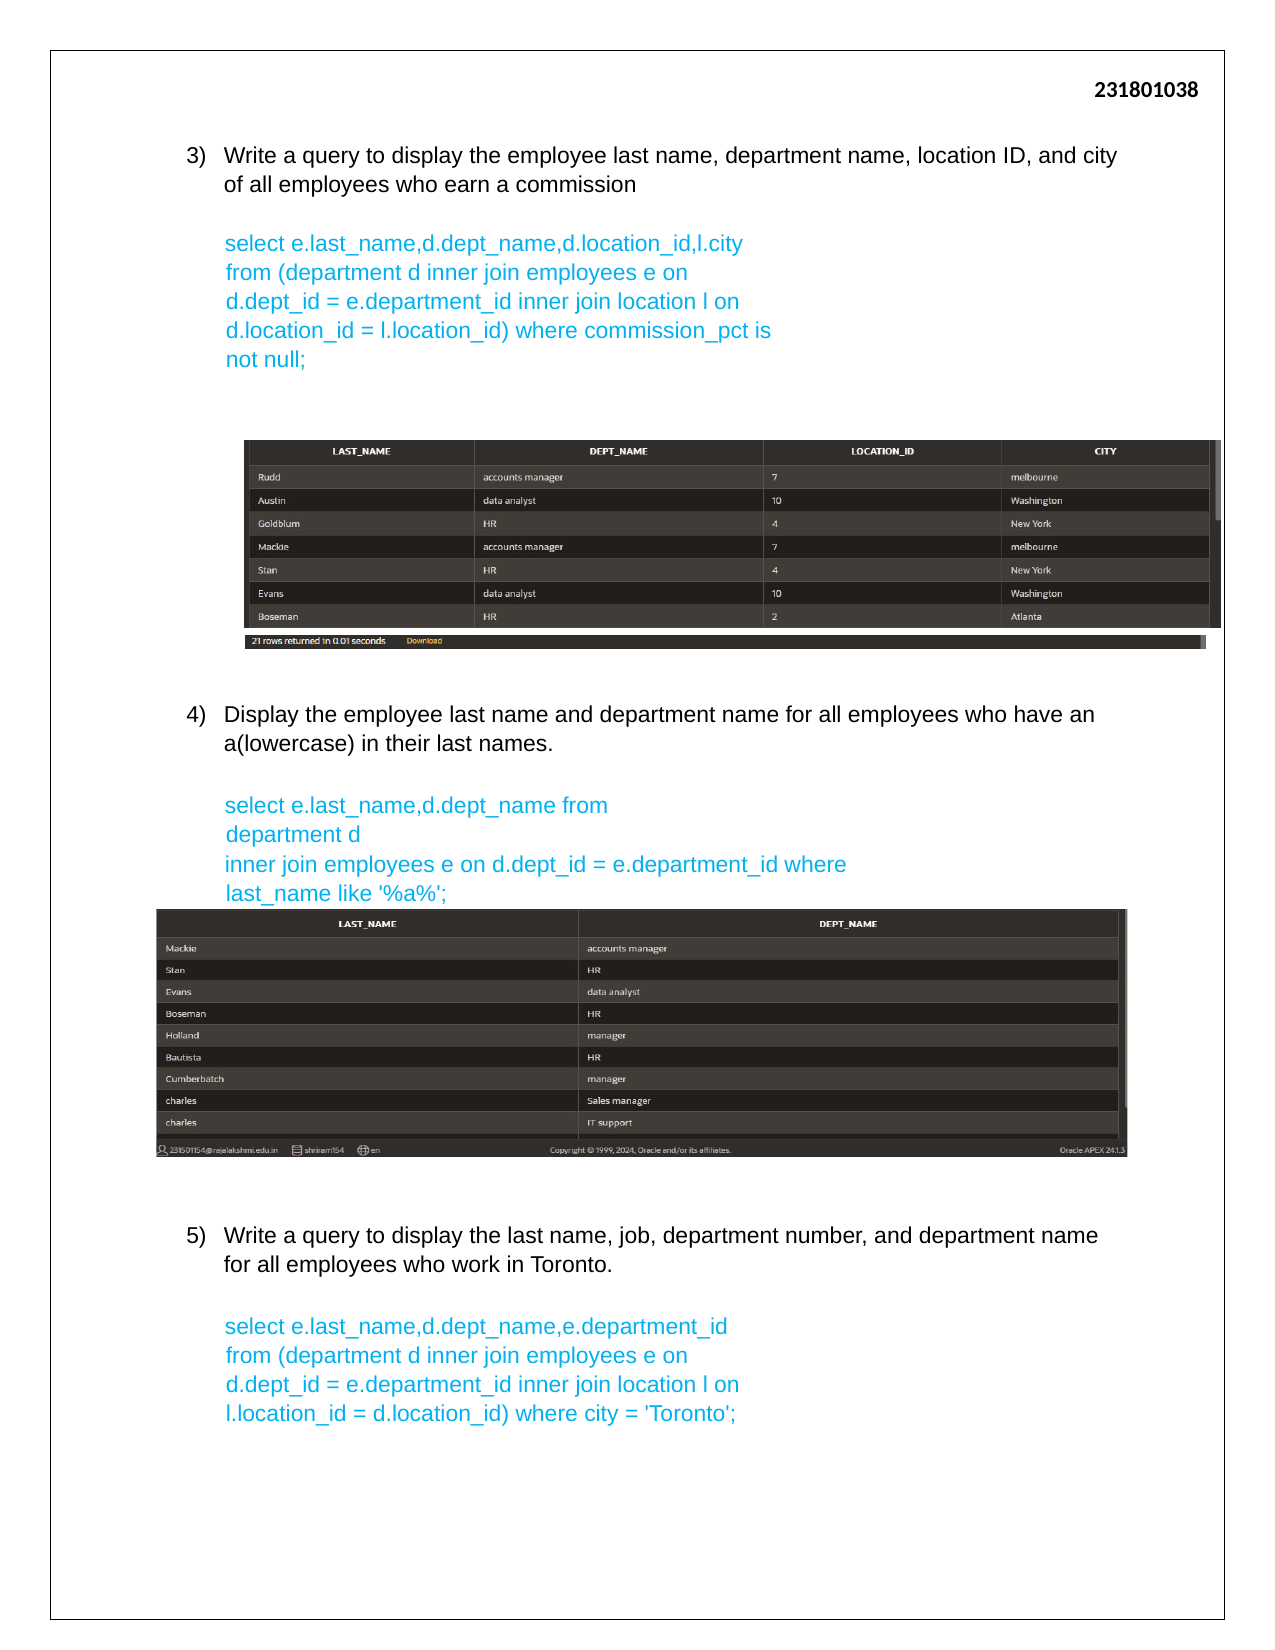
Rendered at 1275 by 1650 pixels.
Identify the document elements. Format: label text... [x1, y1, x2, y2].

picture [156, 909, 1128, 1157]
text select e.last_name,d.dept_name,d.location_id,l.city from (department d inner join employees e on d.dept_id = e.department_id inner join location l on d.location_id = l.location_id) where commission_pct is not null; [224, 230, 778, 373]
list Write a query to display the last name, job, department number, and department name for all employees who work in Toronto. [186, 1222, 1129, 1277]
text select e.last_name,d.dept_name,e.department_id from (department d inner join employees e on d.dept_id = e.department_id inner join location l on l.location_id = d.location_id) where city = 'Toronto'; [224, 1313, 778, 1427]
text select e.last_name,d.dept_name from department d [224, 792, 609, 848]
list Display the employee last name and department name for all employees who have an a(lowercase) in their last names. [186, 701, 1129, 757]
picture [244, 634, 1206, 649]
text inner join employees e on d.dept_id = e.department_id where last_name like '%a%'; [224, 851, 848, 906]
list Write a query to display the employee last name, department name, location ID, and city of all employees who earn a commission [186, 142, 1129, 197]
picture [244, 440, 1221, 628]
